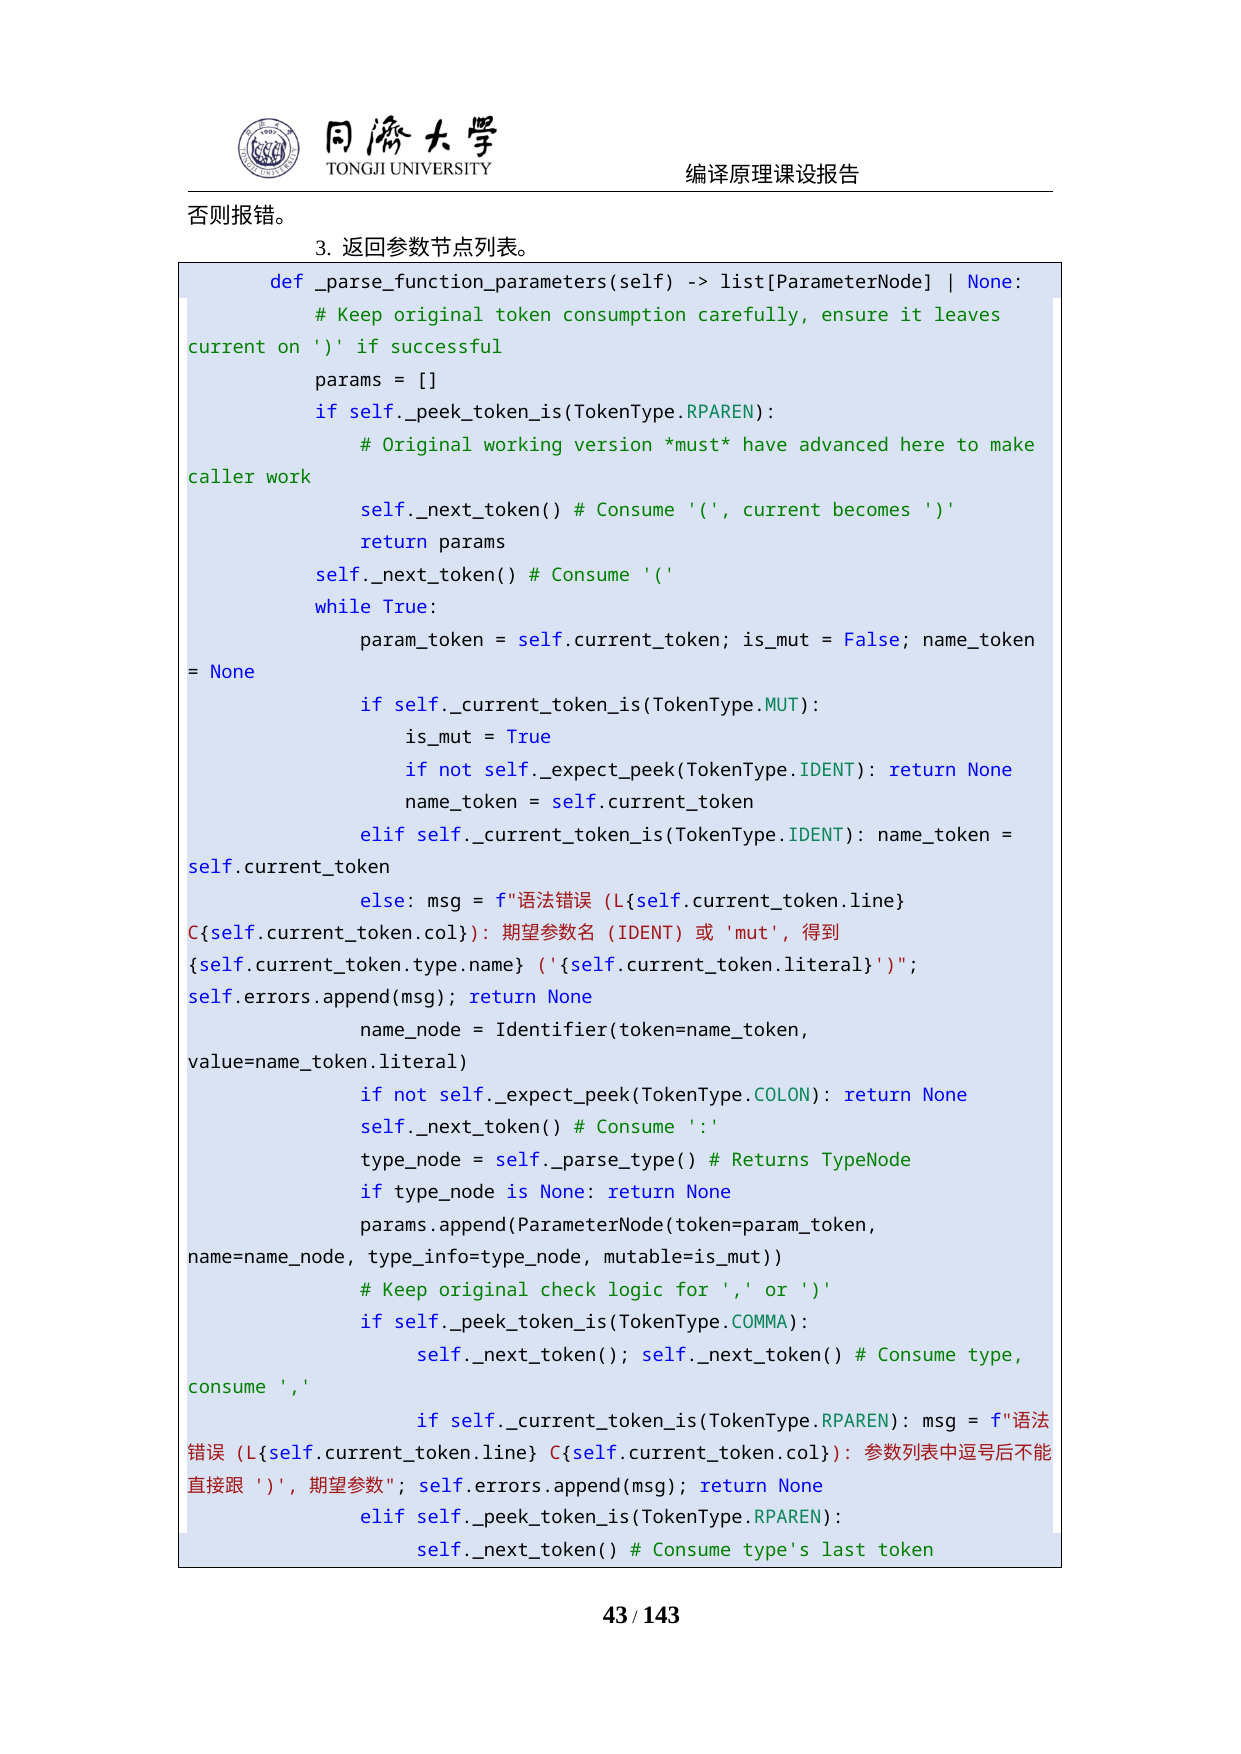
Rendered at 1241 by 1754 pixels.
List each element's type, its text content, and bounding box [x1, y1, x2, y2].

text if not self._expect_peek(TokenType.IDENT): return None [187, 753, 1053, 785]
text self._next_token() # Consume ':' [187, 1110, 1053, 1143]
text 如果预读到逗号,，则消耗它并继续循环；如果预读到右括号)，则结束循环。否则报错。 [187, 197, 1053, 230]
text def _parse_function_parameters(self) -> list[ParameterNode] | None: [179, 263, 1061, 298]
text # Original working version *must* have advanced here to make caller work [187, 428, 1053, 493]
text self._next_token(); self._next_token() # Consume type, consume ',' [187, 1338, 1053, 1403]
text while True: [187, 590, 1053, 623]
text param_token = self.current_token; is_mut = False; name_token = None [187, 623, 1053, 688]
text # Keep original token consumption carefully, ensure it leaves current on ')' if successful [187, 298, 1053, 363]
text name_node = Identifier(token=name_token, value=name_token.literal) [187, 1013, 1053, 1078]
text if not self._expect_peek(TokenType.COLON): return None [187, 1078, 1053, 1110]
text # Keep original check logic for ',' or ')' [187, 1273, 1053, 1305]
picture [231, 110, 503, 183]
text if self._peek_token_is(TokenType.COMMA): [187, 1305, 1053, 1338]
text if self._peek_token_is(TokenType.RPAREN): [187, 395, 1053, 428]
text elif self._peek_token_is(TokenType.RPAREN): [187, 1500, 1053, 1530]
text 3. 返回参数节点列表。 [187, 230, 1053, 262]
text if self._current_token_is(TokenType.MUT): [187, 688, 1053, 720]
text if self._current_token_is(TokenType.RPAREN): msg = f"语法错误 (L{self.current_token.line} C{self.current_token.col}): 参数列表中逗号后不能直接跟 ')', 期望参数"; self.errors.append(msg); return None [187, 1403, 1053, 1500]
text self._next_token() # Consume type's last token [179, 1530, 1061, 1567]
text if type_node is None: return None [187, 1175, 1053, 1208]
text elif self._current_token_is(TokenType.IDENT): name_token = self.current_token [187, 818, 1053, 883]
text params = [] [187, 363, 1053, 395]
text type_node = self._parse_type() # Returns TypeNode [187, 1143, 1053, 1175]
text self._next_token() # Consume '(' [187, 558, 1053, 590]
text self._next_token() # Consume '(', current becomes ')' [187, 493, 1053, 525]
text is_mut = True [187, 720, 1053, 753]
text name_token = self.current_token [187, 785, 1053, 818]
text params.append(ParameterNode(token=param_token, name=name_node, type_info=type_node, mutable=is_mut)) [187, 1208, 1053, 1273]
text else: msg = f"语法错误 (L{self.current_token.line} C{self.current_token.col}): 期望参数名 (IDENT) 或 'mut', 得到 {self.current_token.type.name} ('{self.current_token.literal}')"; self.errors.append(msg); return None [187, 883, 1053, 1013]
text return params [187, 525, 1053, 558]
